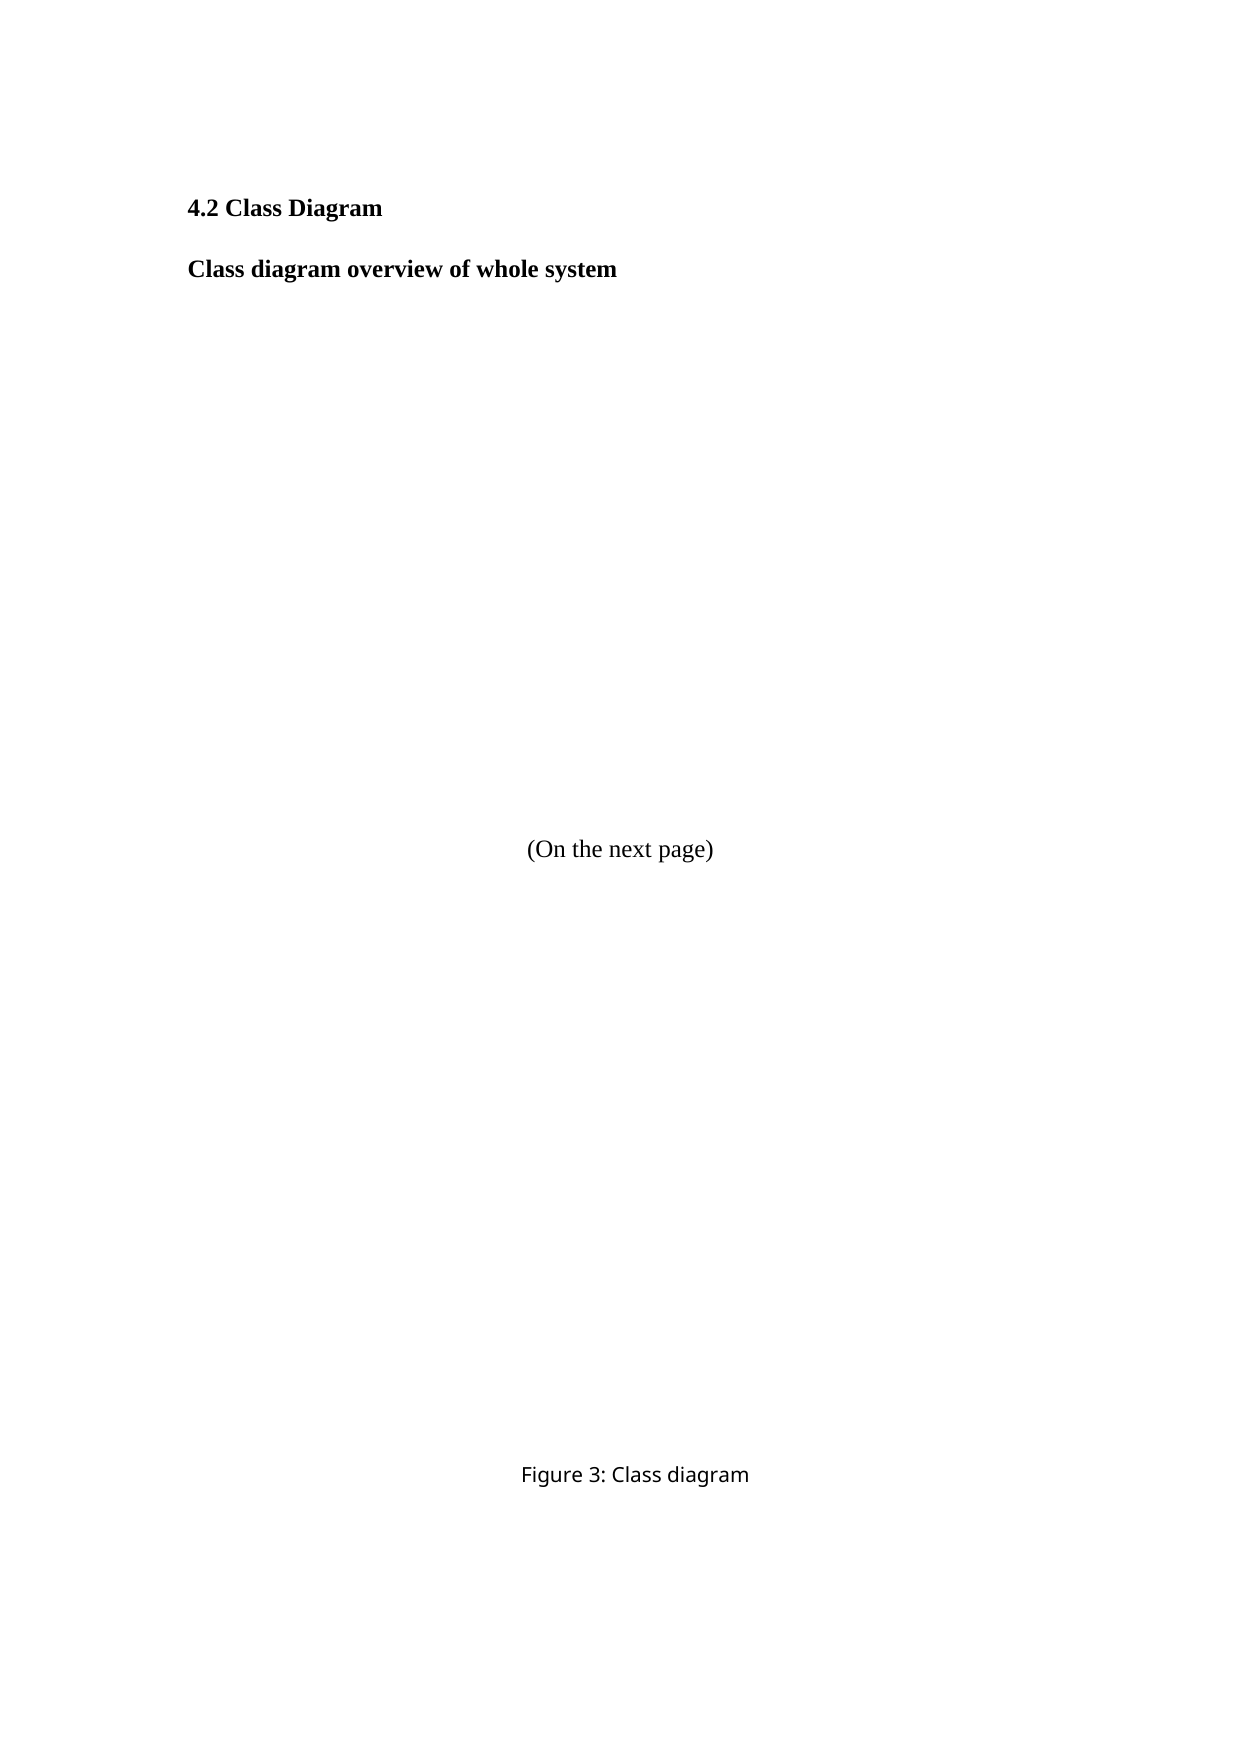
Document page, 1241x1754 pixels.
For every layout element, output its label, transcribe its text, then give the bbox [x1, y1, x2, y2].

text (On the next page) [187, 832, 1053, 866]
subtitle 4.2 Class Diagram [187, 191, 1053, 225]
subtitle Class diagram overview of whole system [187, 252, 1053, 286]
